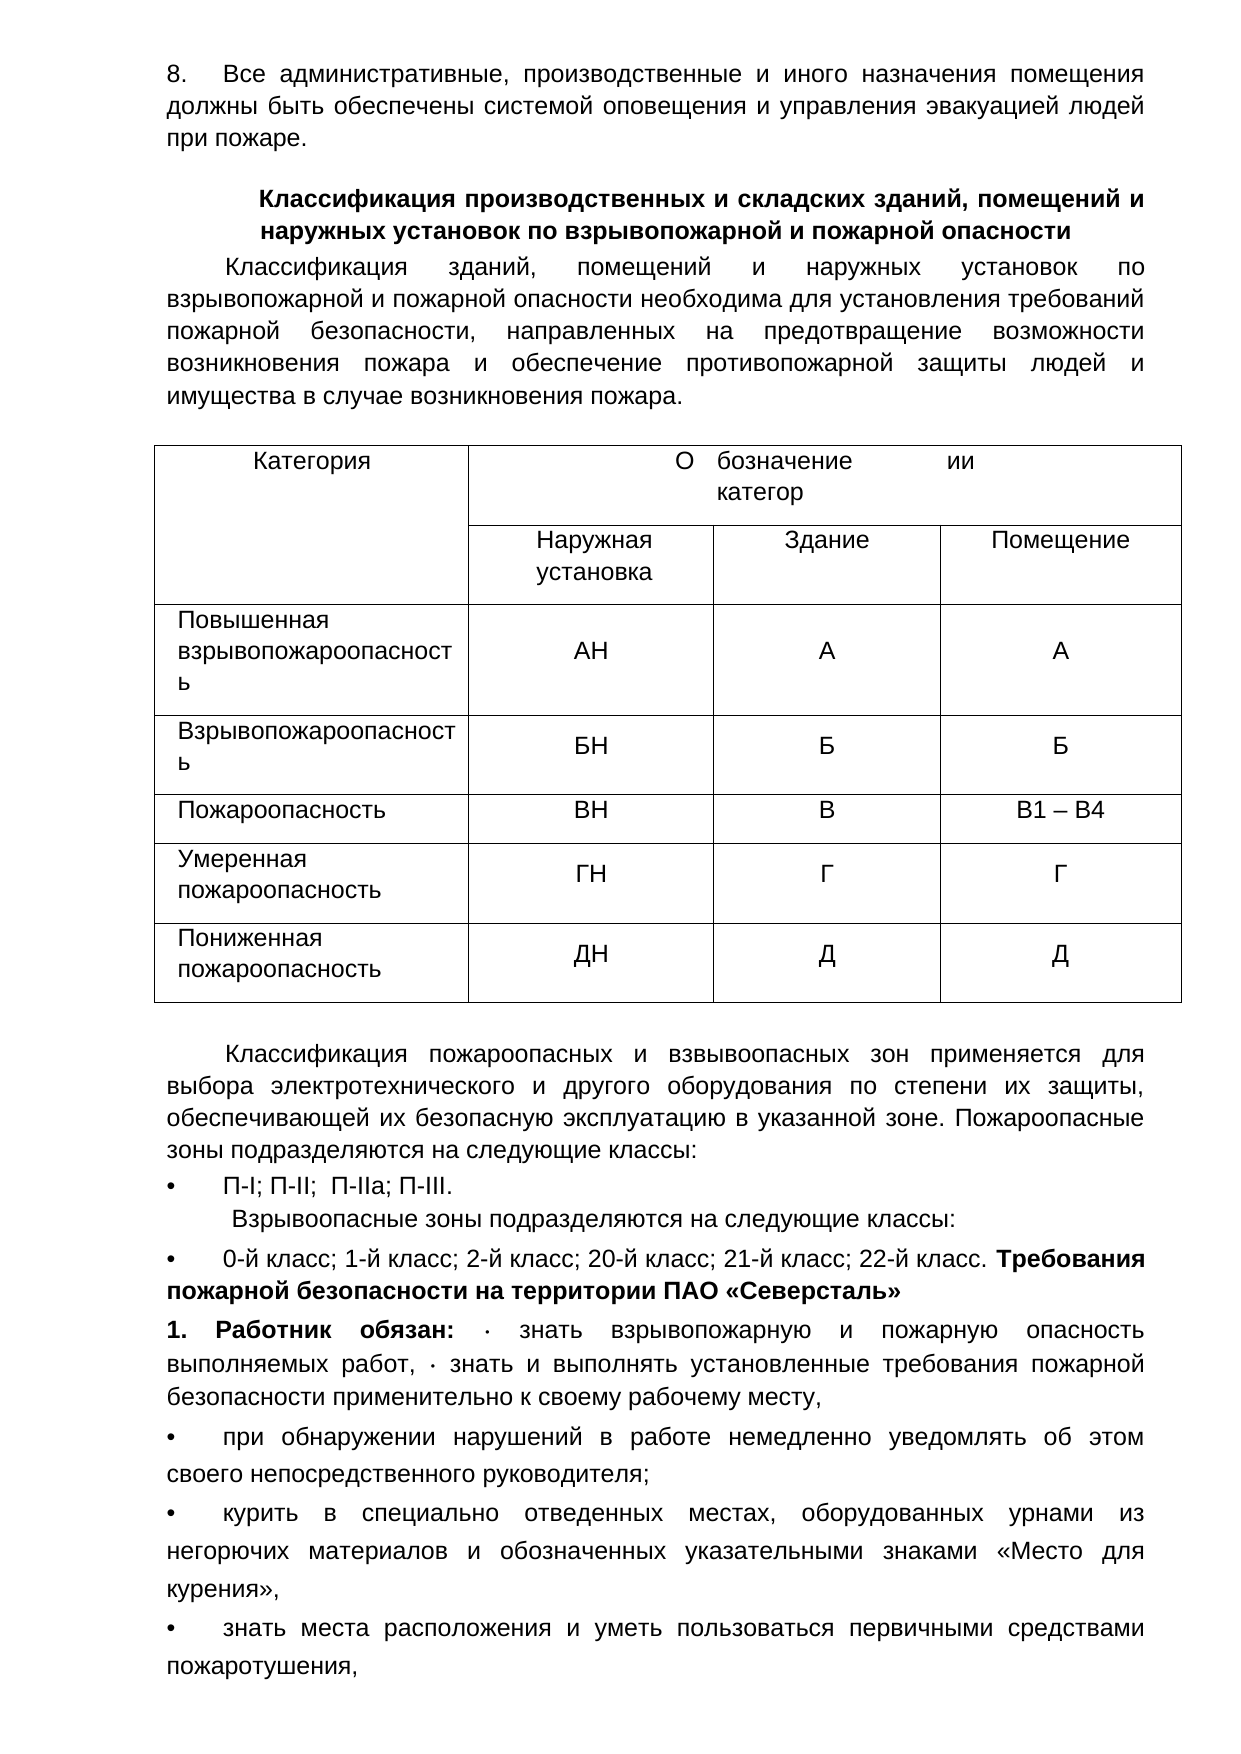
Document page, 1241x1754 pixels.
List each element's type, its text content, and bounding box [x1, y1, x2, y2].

table_cell Г [714, 844, 940, 922]
table_cell В1 – В4 [941, 795, 1181, 843]
text 1. Работник обязан: • знать взрывопожарную и пожарную опасность выполняемых работ, • знать и выполнять установленные требования пожарной безопасности применительно к своему рабочему месту, [166, 1315, 1146, 1411]
table_cell ВН [469, 795, 713, 843]
table_cell Взрывопожароопасность [155, 716, 468, 794]
text Классификация зданий, помещений и наружных установок по взрывопожарной и пожарной опасности необходима для установления требований пожарной безопасности, направленных на предотвращение возможности возникновения пожара и обеспечение противопожарной защиты людей и имущества в случае возникновения пожара. [166, 252, 1146, 409]
list знать места расположения и уметь пользоваться первичными средствами пожаротушения, [166, 1613, 1146, 1680]
table_cell Пожароопасность [155, 795, 468, 843]
table_cell Д [714, 924, 940, 1002]
table_cell Д [941, 924, 1181, 1002]
table_header бозначение категор [714, 446, 940, 524]
list Все административные, производственные и иного назначения помещения должны быть обеспечены системой оповещения и управления эвакуацией людей при пожаре. [166, 59, 1146, 152]
table_cell Умеренная пожароопасность [155, 844, 468, 922]
text Классификация производственных и складских зданий, помещений и наружных установок по взрывопожарной и пожарной опасности [259, 184, 1146, 245]
table_cell В [714, 795, 940, 843]
table_cell Здание [714, 526, 940, 604]
table_cell А [941, 605, 1181, 715]
list при обнаружении нарушений в работе немедленно уведомлять об этом своего непосредственного руководителя; [166, 1422, 1146, 1488]
text Классификация пожароопасных и взвывоопасных зон применяется для выбора электротехнического и другого оборудования по степени их защиты, обеспечивающей их безопасную эксплуатацию в указанной зоне. Пожароопасные зоны подразделяются на следующие классы: [166, 1039, 1146, 1164]
table_cell БН [469, 716, 713, 794]
table_cell ГН [469, 844, 713, 922]
table_cell Пониженная пожароопасность [155, 924, 468, 1002]
table_header О [469, 446, 714, 524]
table_cell А [714, 605, 940, 715]
table_cell Наружная установка [469, 526, 713, 604]
list П-I; П-II; П-IIа; П-III. [166, 1171, 1146, 1200]
table_header ии [940, 446, 1181, 524]
text Взрывоопасные зоны подразделяются на следующие классы: [224, 1204, 1146, 1232]
table_cell Помещение [941, 526, 1181, 604]
table_cell ДН [469, 924, 713, 1002]
table_header Категория [155, 446, 468, 604]
list курить в специально отведенных местах, оборудованных урнами из негорючих материалов и обозначенных указательными знаками «Место для курения», [166, 1498, 1146, 1603]
table_cell АН [469, 605, 713, 715]
table_cell Б [714, 716, 940, 794]
list 0-й класс; 1-й класс; 2-й класс; 20-й класс; 21-й класс; 22-й класс. Требования пожарной безопасности на территории ПАО «Северсталь» [166, 1243, 1146, 1304]
table_cell Г [941, 844, 1181, 922]
table_cell Б [941, 716, 1181, 794]
table_cell Повышенная взрывопожароопасность [155, 605, 468, 715]
